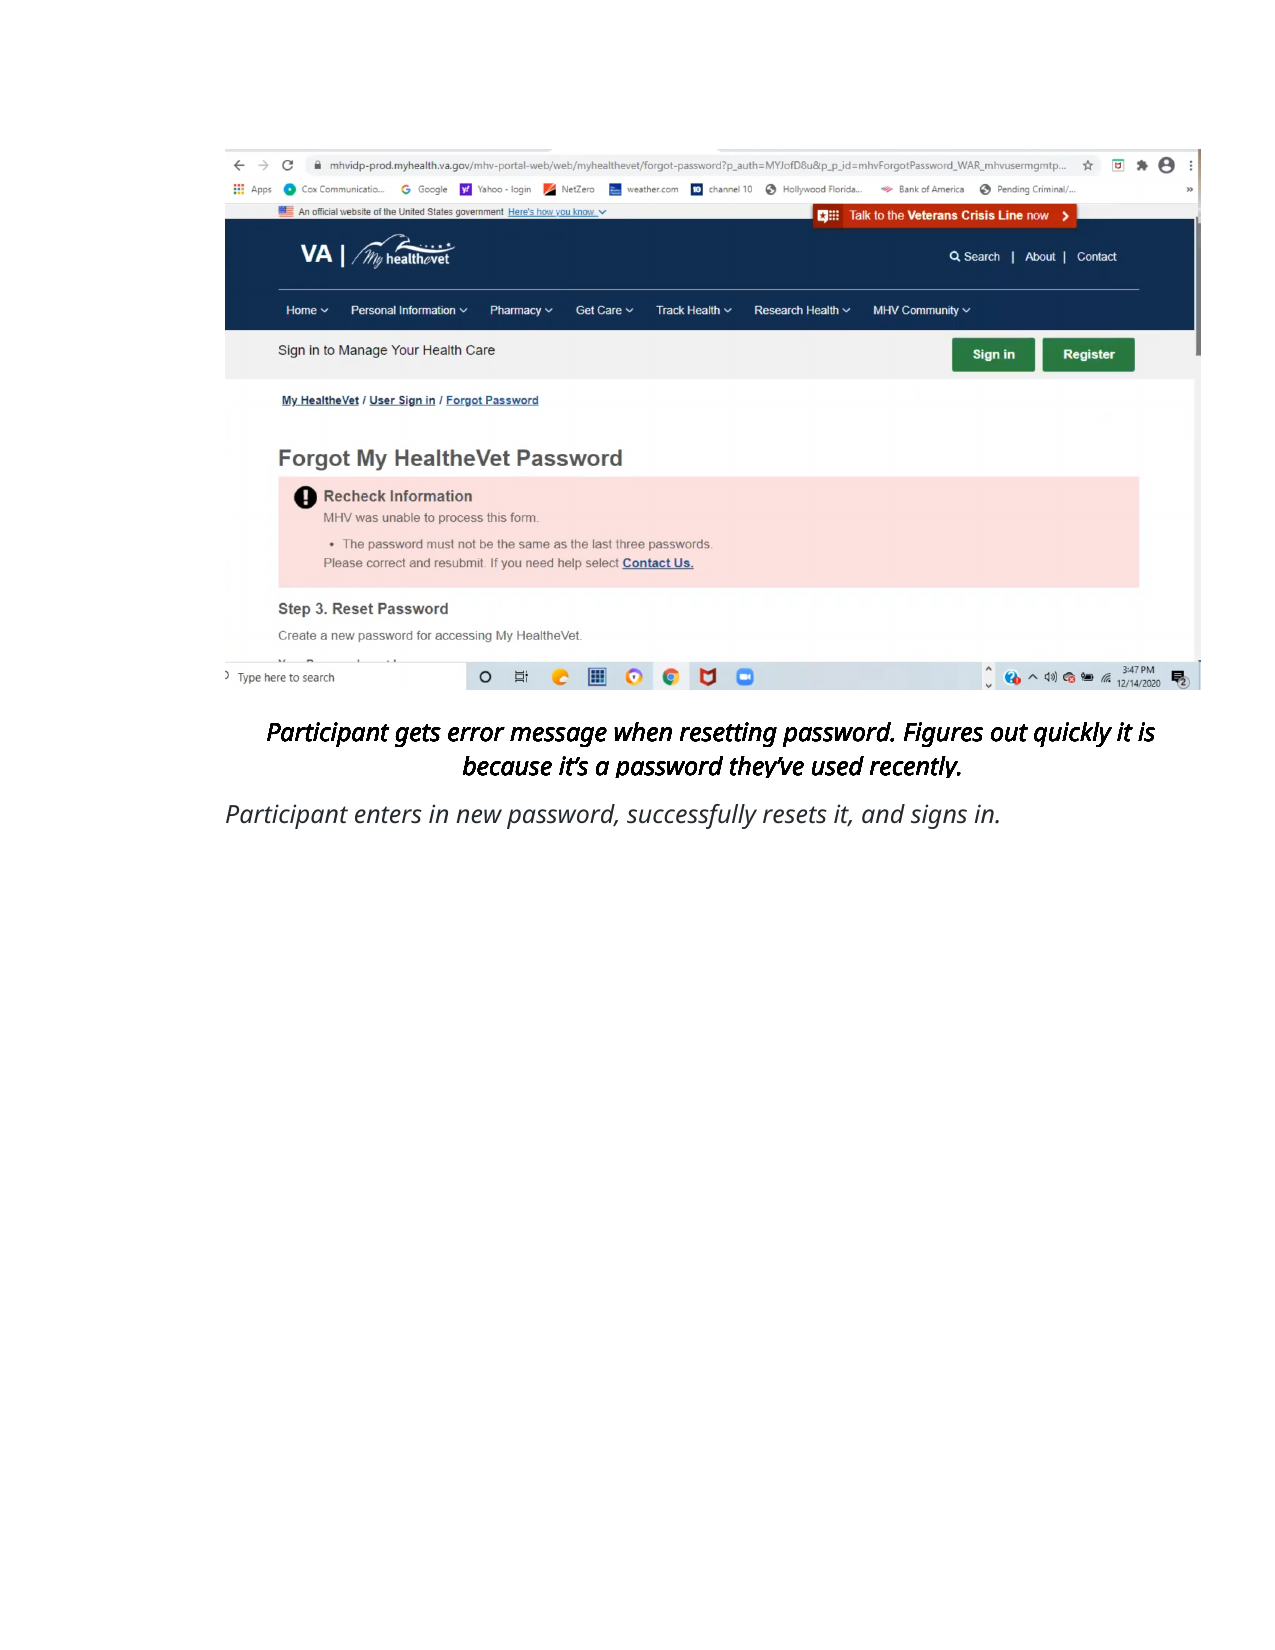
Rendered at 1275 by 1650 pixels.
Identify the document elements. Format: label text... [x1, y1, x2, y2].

text Participant enters in new password, successfully resets it, and signs in. [225, 796, 1125, 830]
picture [225, 149, 1201, 690]
